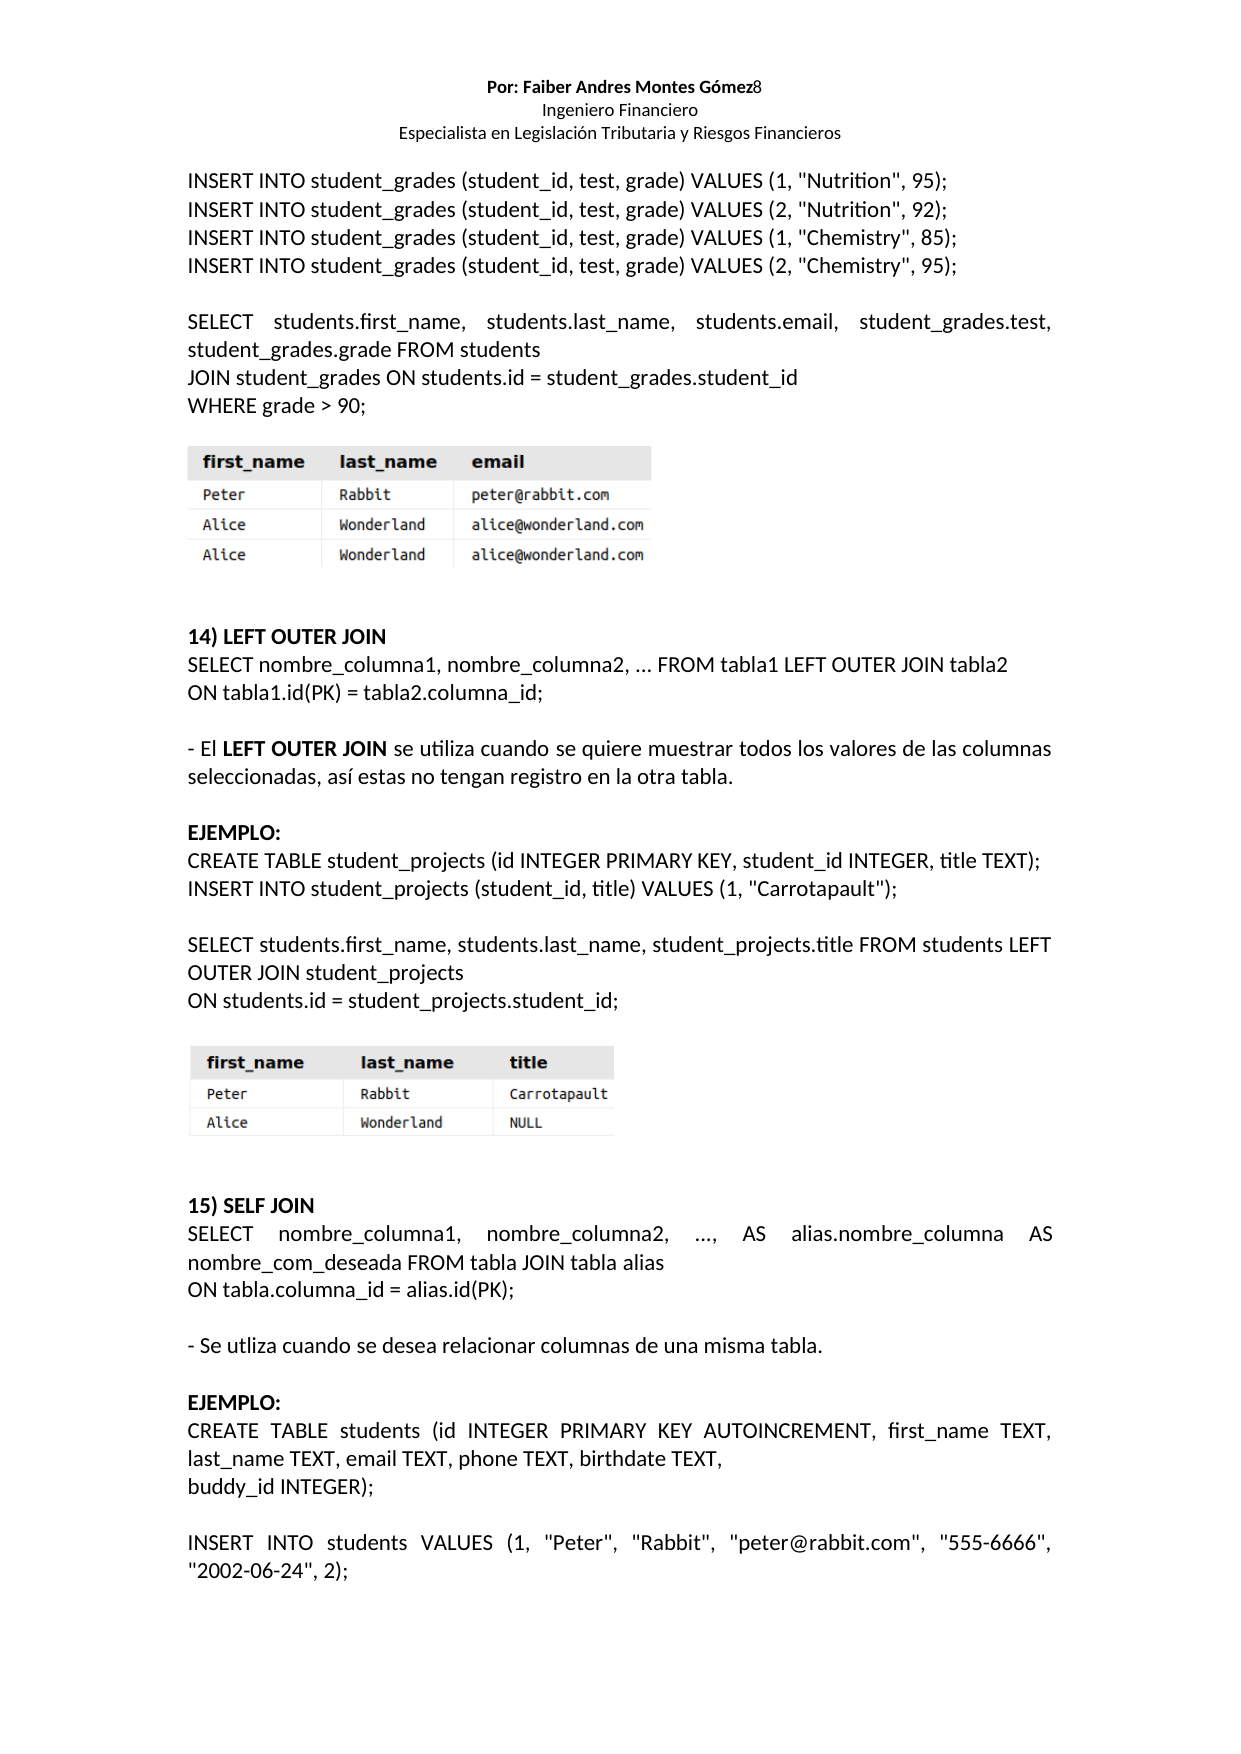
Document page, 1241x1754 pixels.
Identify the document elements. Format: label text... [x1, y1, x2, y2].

list SELECT nombre_columna1, nombre_columna2, ..., AS alias.nombre_columna AS nombre_com_deseada FROM tabla JOIN tabla alias [187, 1219, 1053, 1276]
list SELECT students.first_name, students.last_name, student_projects.title FROM students LEFT OUTER JOIN student_projects [187, 930, 1053, 986]
list EJEMPLO: [187, 1388, 1053, 1416]
picture [187, 1042, 614, 1136]
list INSERT INTO student_grades (student_id, test, grade) VALUES (1, "Chemistry", 85); [187, 223, 1053, 251]
list ON tabla.columna_id = alias.id(PK); [187, 1276, 1053, 1304]
list CREATE TABLE students (id INTEGER PRIMARY KEY AUTOINCREMENT, first_name TEXT, last_name TEXT, email TEXT, phone TEXT, birthdate TEXT, [187, 1416, 1053, 1472]
list SELF JOIN [187, 1192, 1053, 1219]
list INSERT INTO students VALUES (1, "Peter", "Rabbit", "peter@rabbit.com", "555-6666", "2002-06-24", 2); [187, 1528, 1053, 1584]
list - El LEFT OUTER JOIN se utiliza cuando se quiere muestrar todos los valores de las columnas seleccionadas, así estas no tengan registro en la otra tabla. [187, 734, 1053, 790]
list buddy_id INTEGER); [187, 1472, 1053, 1500]
list INSERT INTO student_grades (student_id, test, grade) VALUES (2, "Chemistry", 95); [187, 251, 1053, 279]
picture [187, 446, 652, 567]
list LEFT OUTER JOIN [187, 622, 1053, 650]
list EJEMPLO: [187, 818, 1053, 846]
list - Se utliza cuando se desea relacionar columnas de una misma tabla. [187, 1332, 1053, 1360]
list SELECT nombre_columna1, nombre_columna2, ... FROM tabla1 LEFT OUTER JOIN tabla2 [187, 650, 1053, 678]
list SELECT students.first_name, students.last_name, students.email, student_grades.test, student_grades.grade FROM students [187, 307, 1053, 363]
list INSERT INTO student_grades (student_id, test, grade) VALUES (2, "Nutrition", 92); [187, 195, 1053, 223]
list INSERT INTO student_grades (student_id, test, grade) VALUES (1, "Nutrition", 95); [187, 167, 1053, 195]
list INSERT INTO student_projects (student_id, title) VALUES (1, "Carrotapault"); [187, 874, 1053, 902]
list WHERE grade > 90; [187, 391, 1053, 419]
list ON tabla1.id(PK) = tabla2.columna_id; [187, 678, 1053, 706]
list CREATE TABLE student_projects (id INTEGER PRIMARY KEY, student_id INTEGER, title TEXT); [187, 846, 1053, 874]
list ON students.id = student_projects.student_id; [187, 986, 1053, 1014]
list JOIN student_grades ON students.id = student_grades.student_id [187, 363, 1053, 391]
